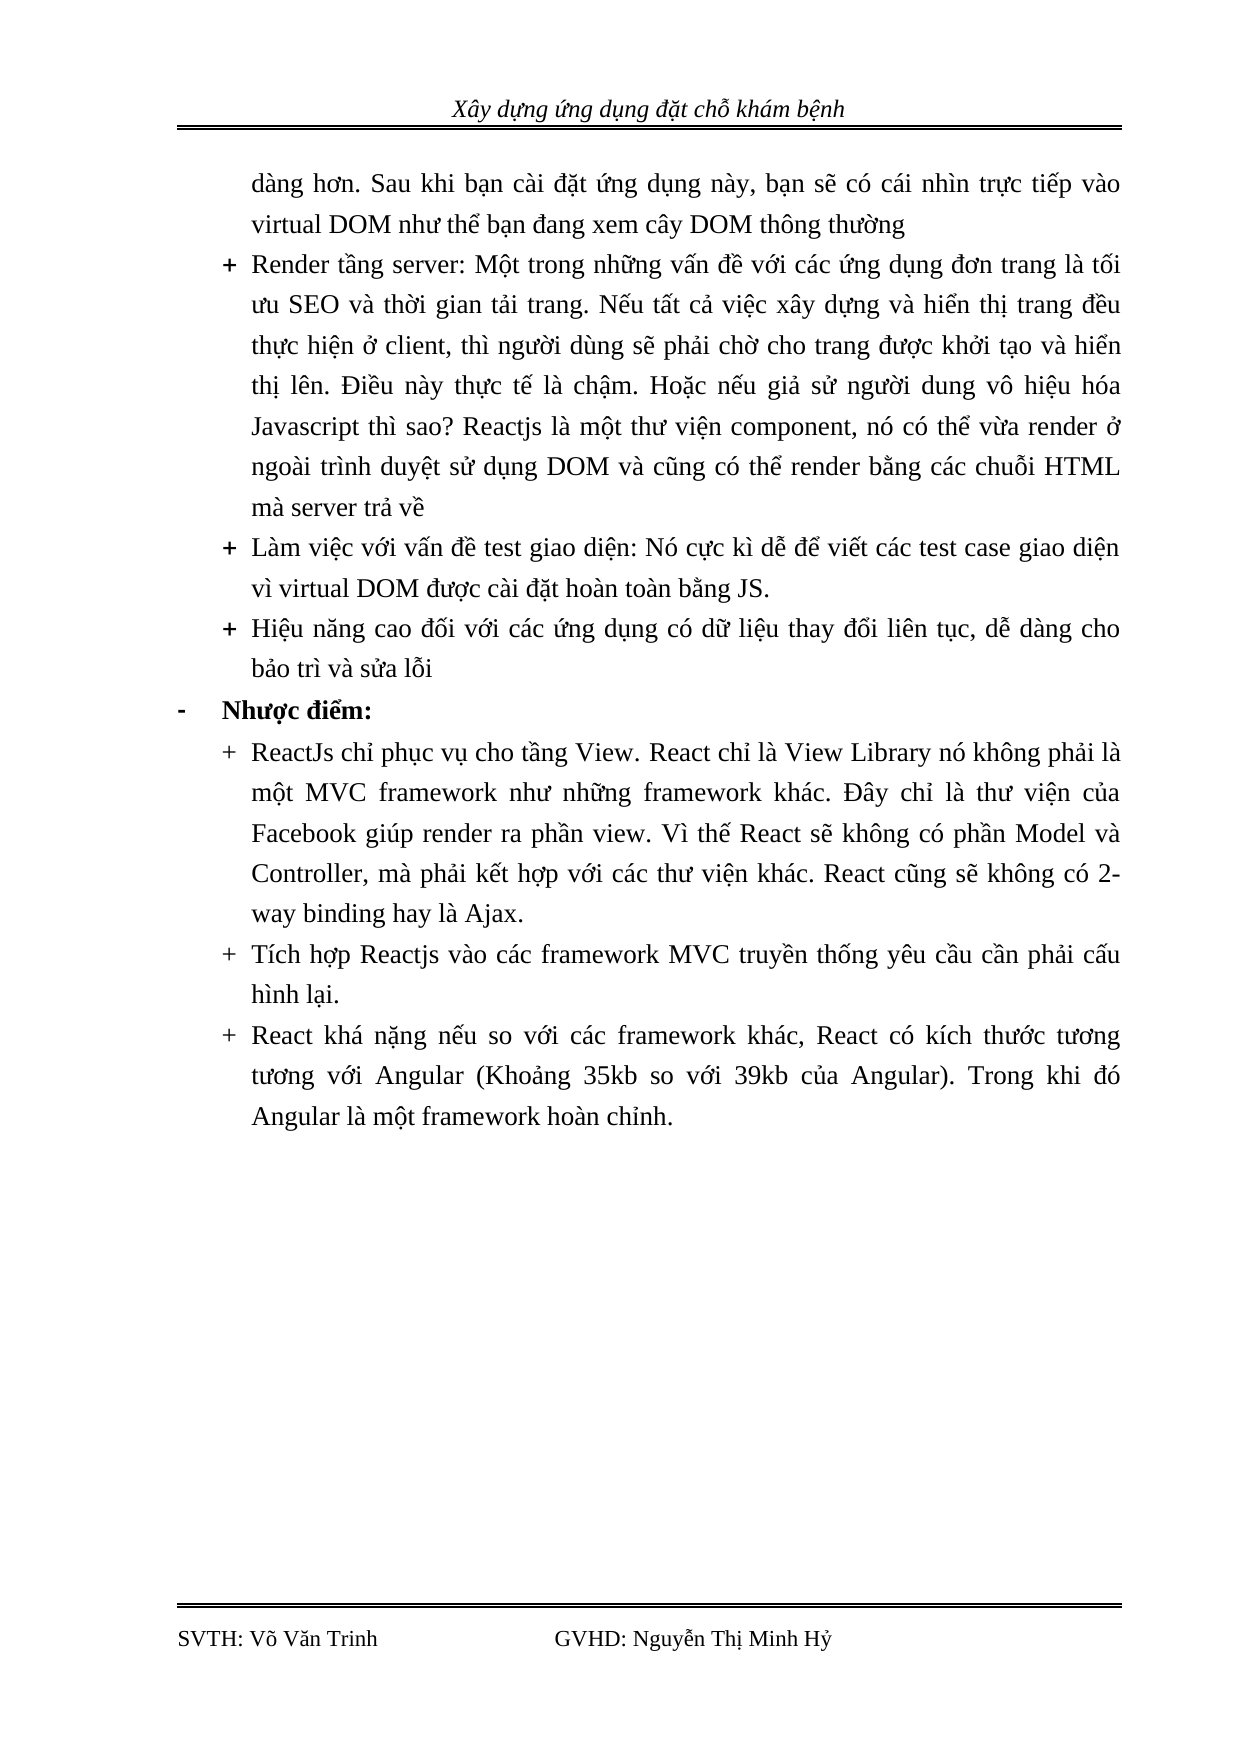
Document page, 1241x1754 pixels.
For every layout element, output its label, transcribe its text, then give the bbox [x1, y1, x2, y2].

list Nhược điểm: [177, 693, 1122, 726]
list Render tầng server: Một trong những vấn đề với các ứng dụng đơn trang là tối ưu SEO và thời gian tải trang. Nếu tất cả việc xây dựng và hiển thị trang đều thực hiện ở client, thì người dùng sẽ phải chờ cho trang được khởi tạo và hiển thị lên. Điều này thực tế là chậm. Hoặc nếu giả sử người dung vô hiệu hóa Javascript thì sao? Reactjs là một thư viện component, nó có thể vừa render ở ngoài trình duyệt sử dụng DOM và cũng có thể render bằng các chuỗi HTML mà server trả về [222, 248, 1122, 522]
text + ReactJs chỉ phục vụ cho tầng View. React chỉ là View Library nó không phải là một MVC framework như những framework khác. Đây chỉ là thư viện của Facebook giúp render ra phần view. Vì thế React sẽ không có phần Model và Controller, mà phải kết hợp với các thư viện khác. React cũng sẽ không có 2-way binding hay là Ajax. [221, 736, 1122, 929]
text + Tích hợp Reactjs vào các framework MVC truyền thống yêu cầu cần phải cấu hình lại. [221, 969, 1122, 1009]
text + React khá nặng nếu so với các framework khác, React có kích thước tương tương với Angular (Khoảng 35kb so với 39kb của Angular). Trong khi đó Angular là một framework hoàn chỉnh. [221, 1050, 1122, 1131]
list Làm việc với vấn đề test giao diện: Nó cực kì dễ để viết các test case giao diện vì virtual DOM được cài đặt hoàn toàn bằng JS. [222, 531, 1122, 603]
list Hiệu năng cao đối với các ứng dụng có dữ liệu thay đổi liên tục, dễ dàng cho bảo trì và sửa lỗi [222, 612, 1122, 684]
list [222, 167, 1122, 239]
